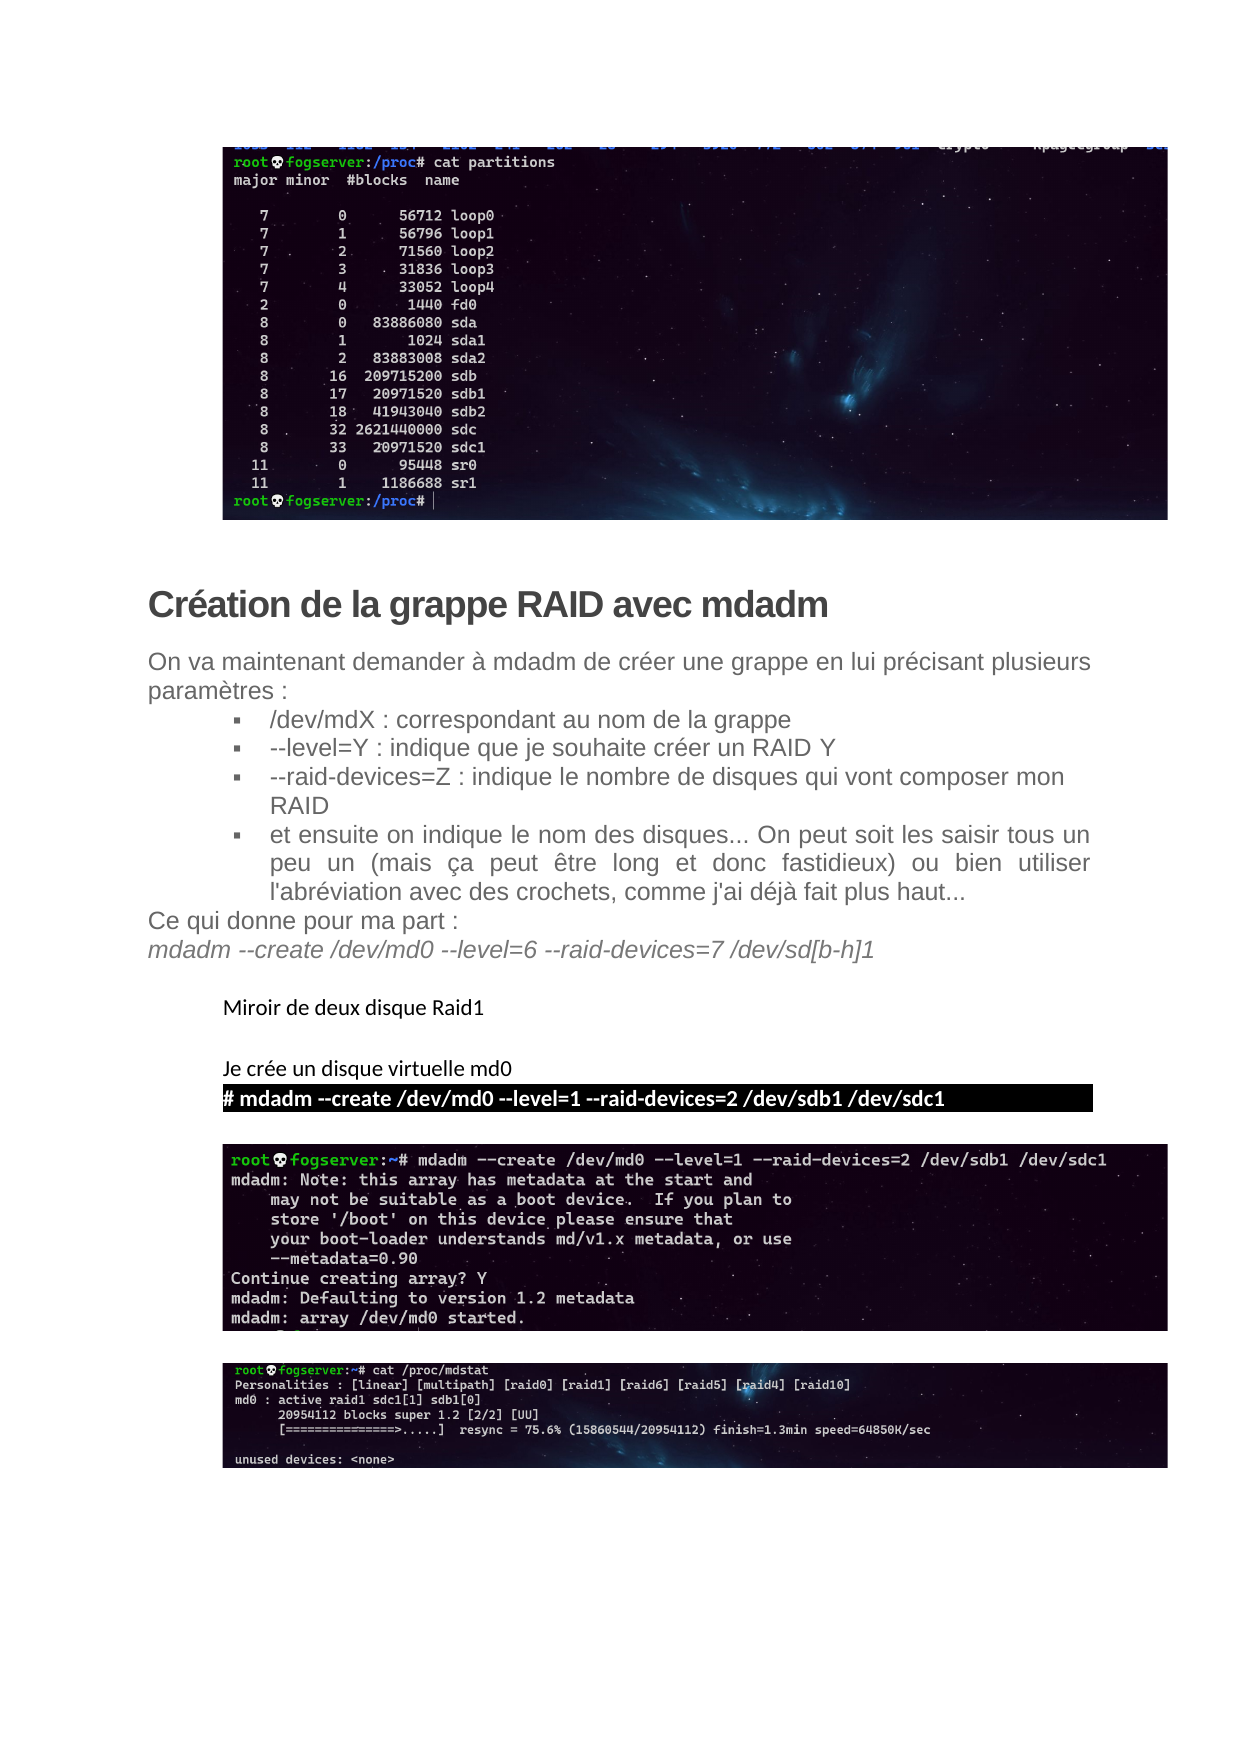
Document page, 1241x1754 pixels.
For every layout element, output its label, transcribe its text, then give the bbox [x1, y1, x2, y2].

text Miroir de deux disque Raid1 [223, 993, 1093, 1022]
text On va maintenant demander à mdadm de créer une grappe en lui précisant plusieurs paramètres : [148, 647, 1093, 704]
picture [222, 1144, 1168, 1331]
text # mdadm --create /dev/md0 --level=1 --raid-devices=2 /dev/sdb1 /dev/sdc1 [223, 1084, 1093, 1112]
text Ce qui donne pour ma part : [148, 906, 1093, 934]
list --level=Y : indique que je souhaite créer un RAID Y [232, 733, 1093, 762]
list et ensuite on indique le nom des disques... On peut soit les saisir tous un peu un (mais ça peut être long et donc fastidieux) ou bien utiliser l'abréviation avec des crochets, comme j'ai déjà fait plus haut... [232, 819, 1093, 906]
list /dev/mdX : correspondant au nom de la grappe [232, 704, 1093, 733]
picture [222, 147, 1168, 520]
subtitle Création de la grappe RAID avec mdadm [148, 582, 1093, 625]
picture [222, 1363, 1168, 1468]
text mdadm --create /dev/md0 --level=6 --raid-devices=7 /dev/sd[b-h]1 [148, 934, 1093, 963]
text Je crée un disque virtuelle md0 [223, 1054, 1093, 1082]
list --raid-devices=Z : indique le nombre de disques qui vont composer mon RAID [232, 762, 1093, 819]
